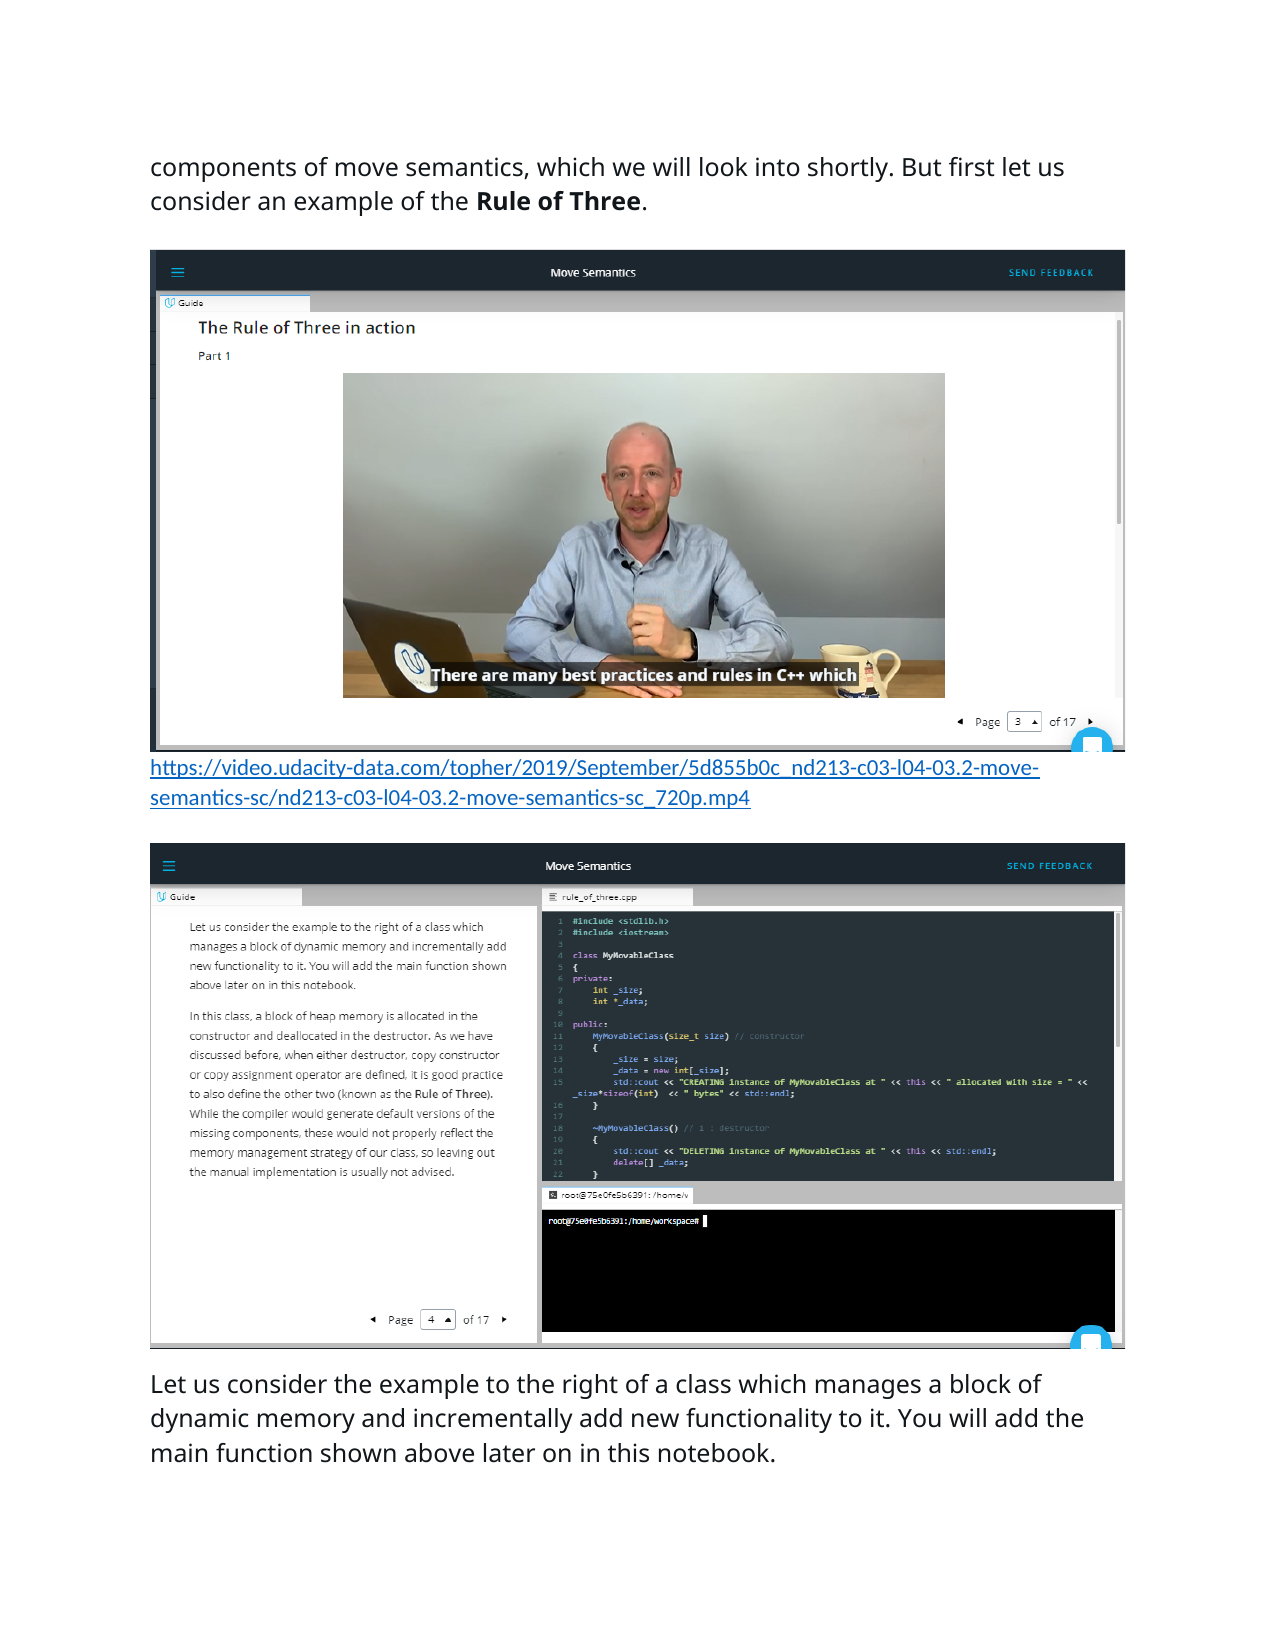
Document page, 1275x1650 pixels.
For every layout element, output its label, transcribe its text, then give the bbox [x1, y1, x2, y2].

picture [150, 248, 1125, 752]
picture [150, 843, 1125, 1349]
list https://video.udacity-data.com/topher/2019/September/5d855b0c_nd213-c03-l04-03.2-move-semantics-sc/nd213-c03-l04-03.2-move-semantics-sc_720p.mp4 [150, 753, 1125, 812]
text Let us consider the example to the right of a class which manages a block of dynamic memory and incrementally add new functionality to it. You will add the main function shown above later on in this notebook. [150, 1367, 1125, 1469]
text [150, 150, 1125, 218]
